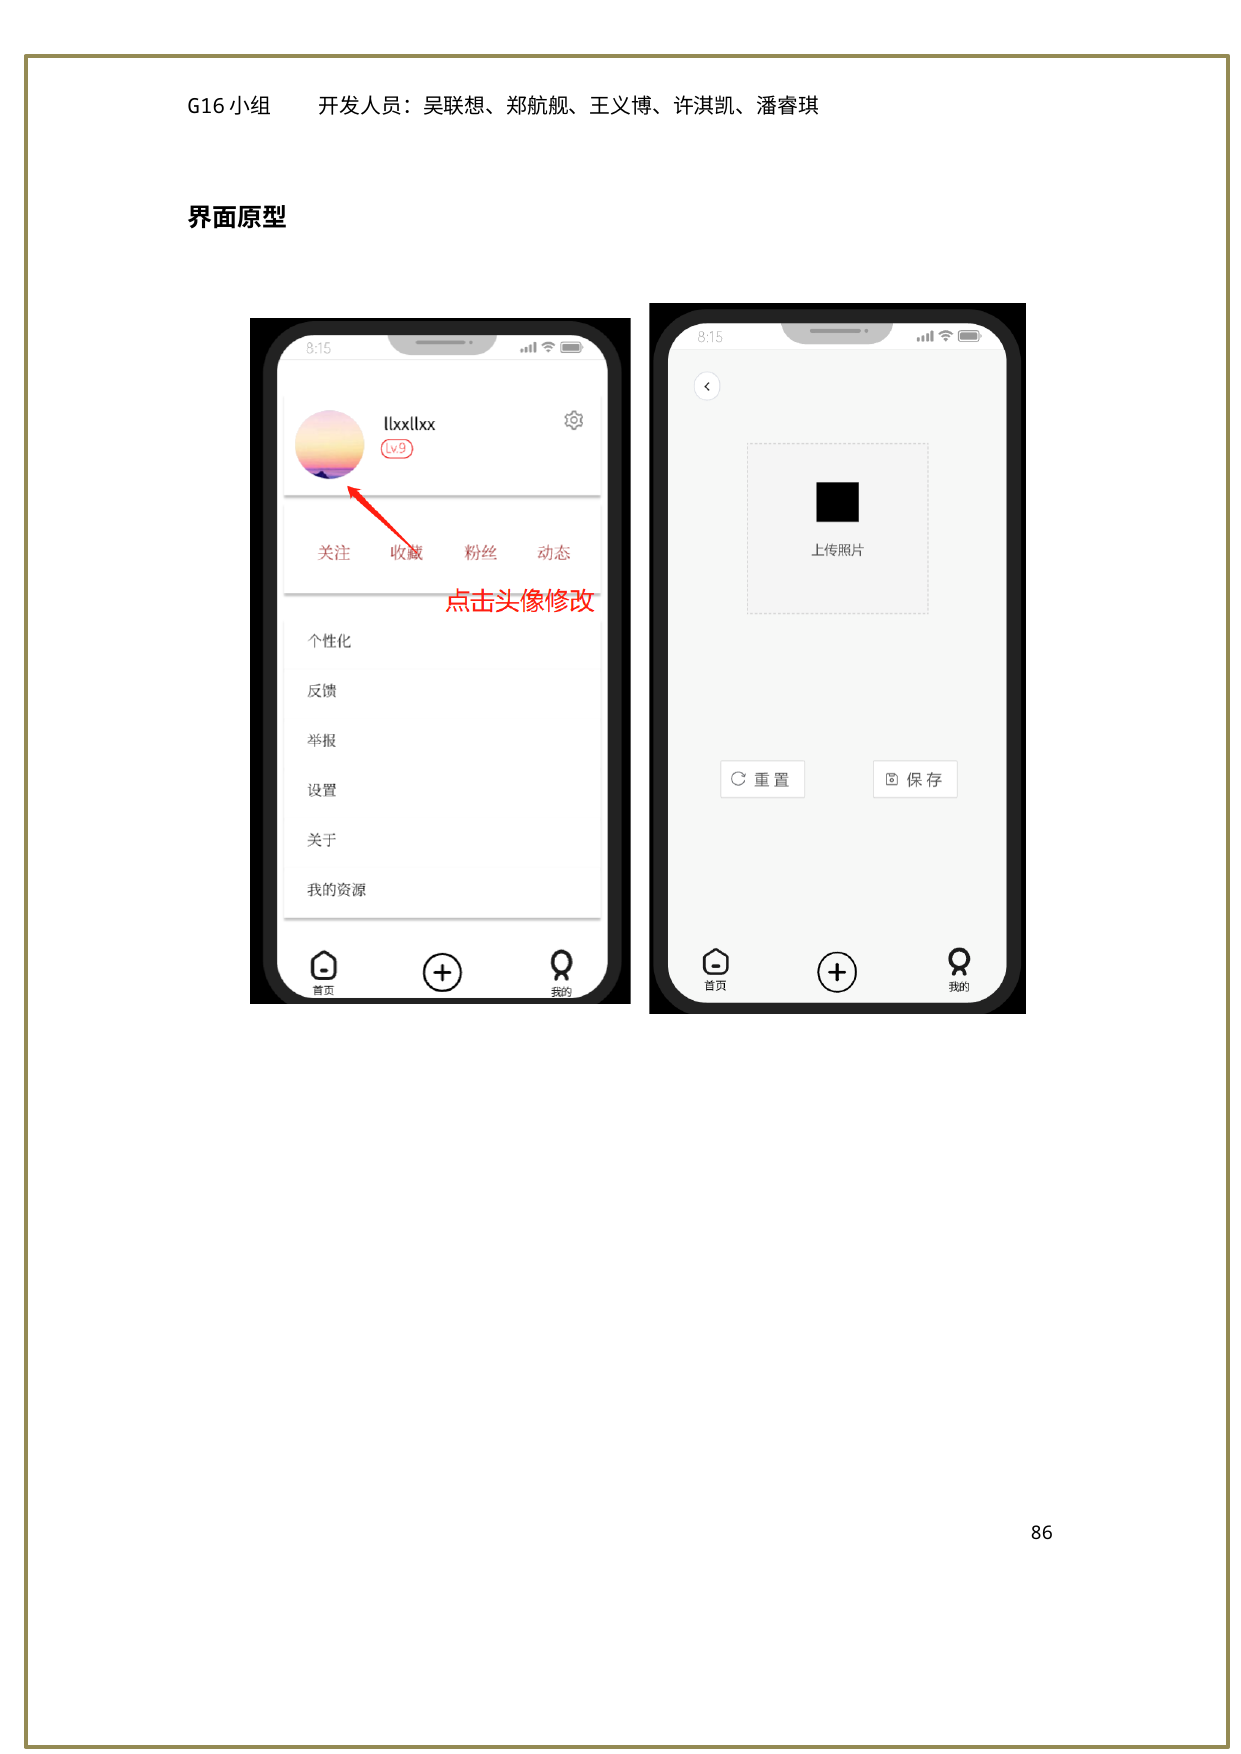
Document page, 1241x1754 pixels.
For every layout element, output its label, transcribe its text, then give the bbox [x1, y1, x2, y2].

picture [649, 303, 1026, 1014]
subtitle 界面原型 [187, 197, 1053, 233]
picture [250, 318, 631, 1004]
